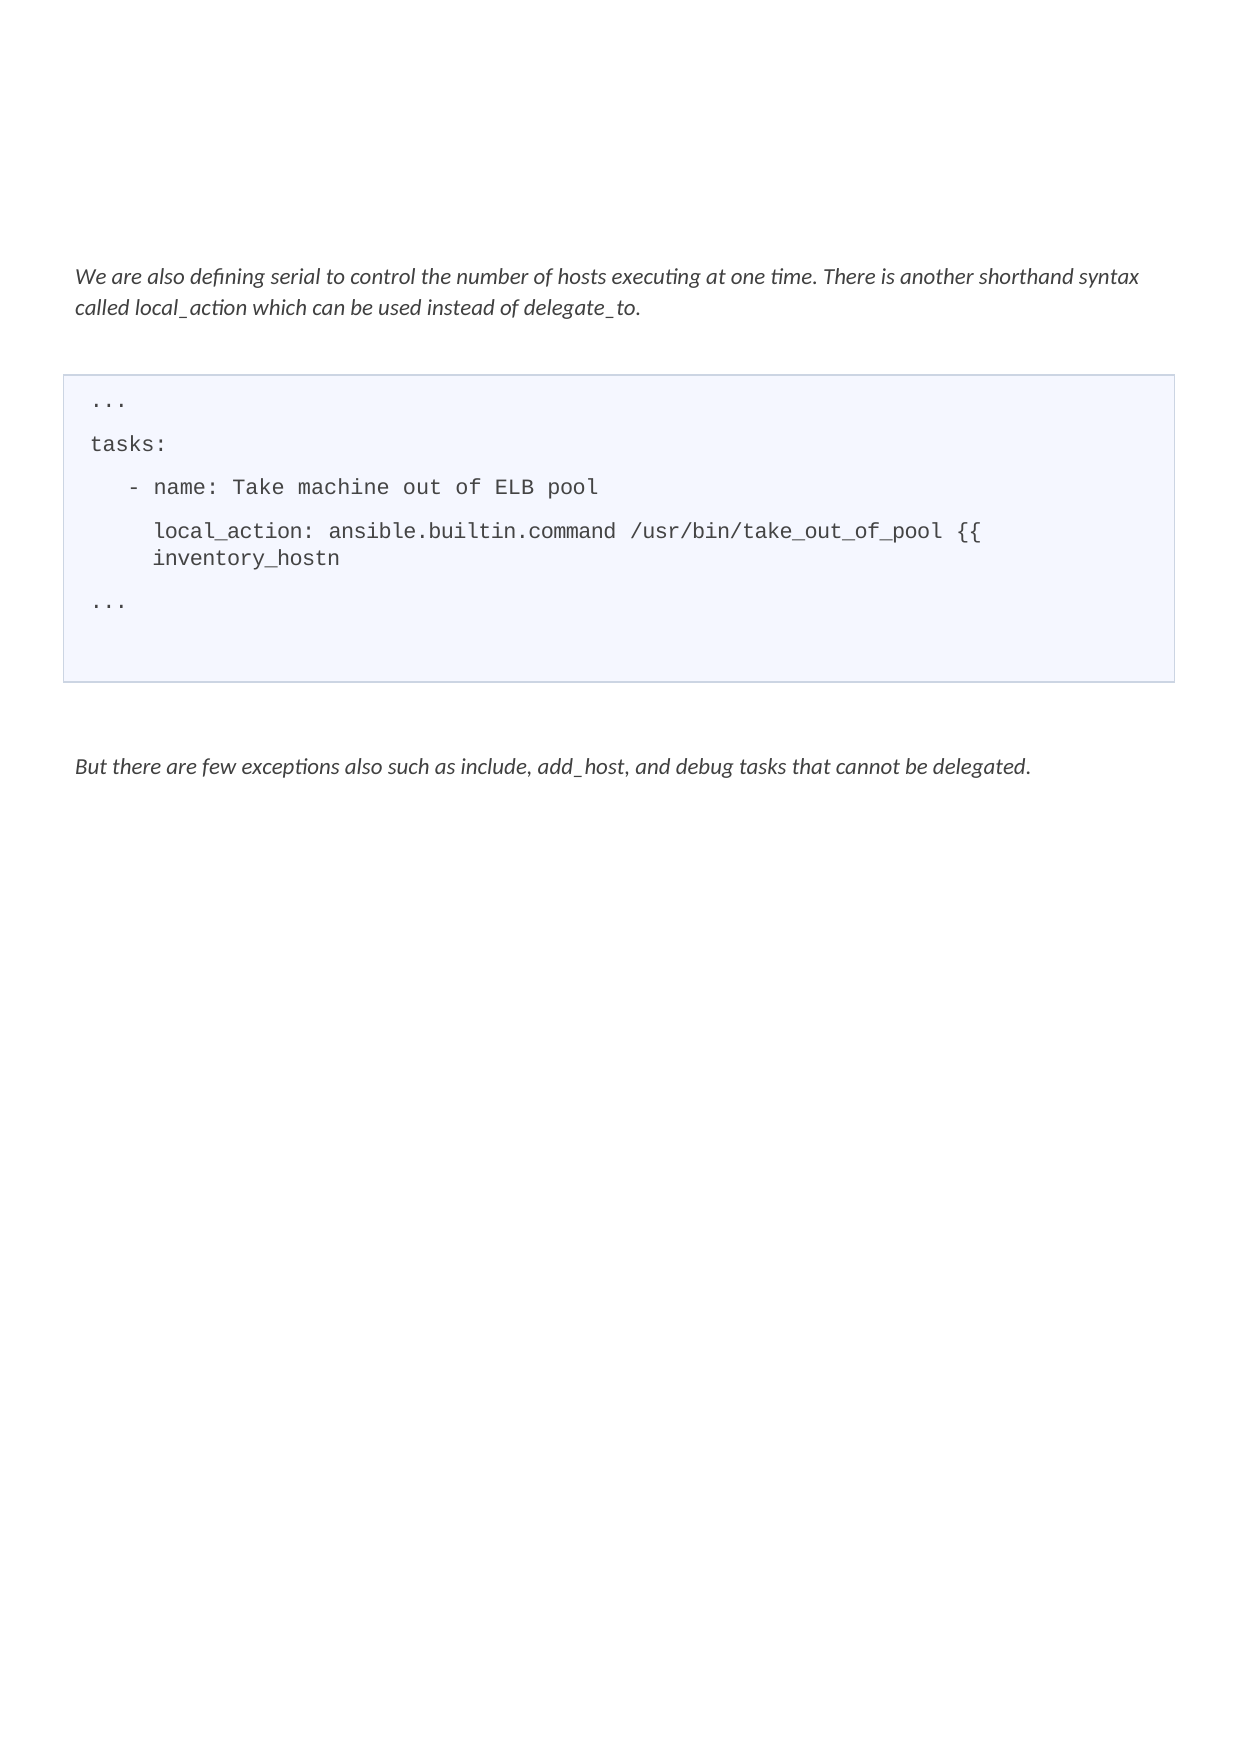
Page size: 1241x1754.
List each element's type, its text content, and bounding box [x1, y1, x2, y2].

text We are also defining serial to control the number of hosts executing at one time. There is another shorthand syntax called local_action which can be used instead of delegate_to. [75, 262, 1165, 321]
text But there are few exceptions also such as include, add_host, and debug tasks that cannot be delegated. [75, 752, 1165, 780]
